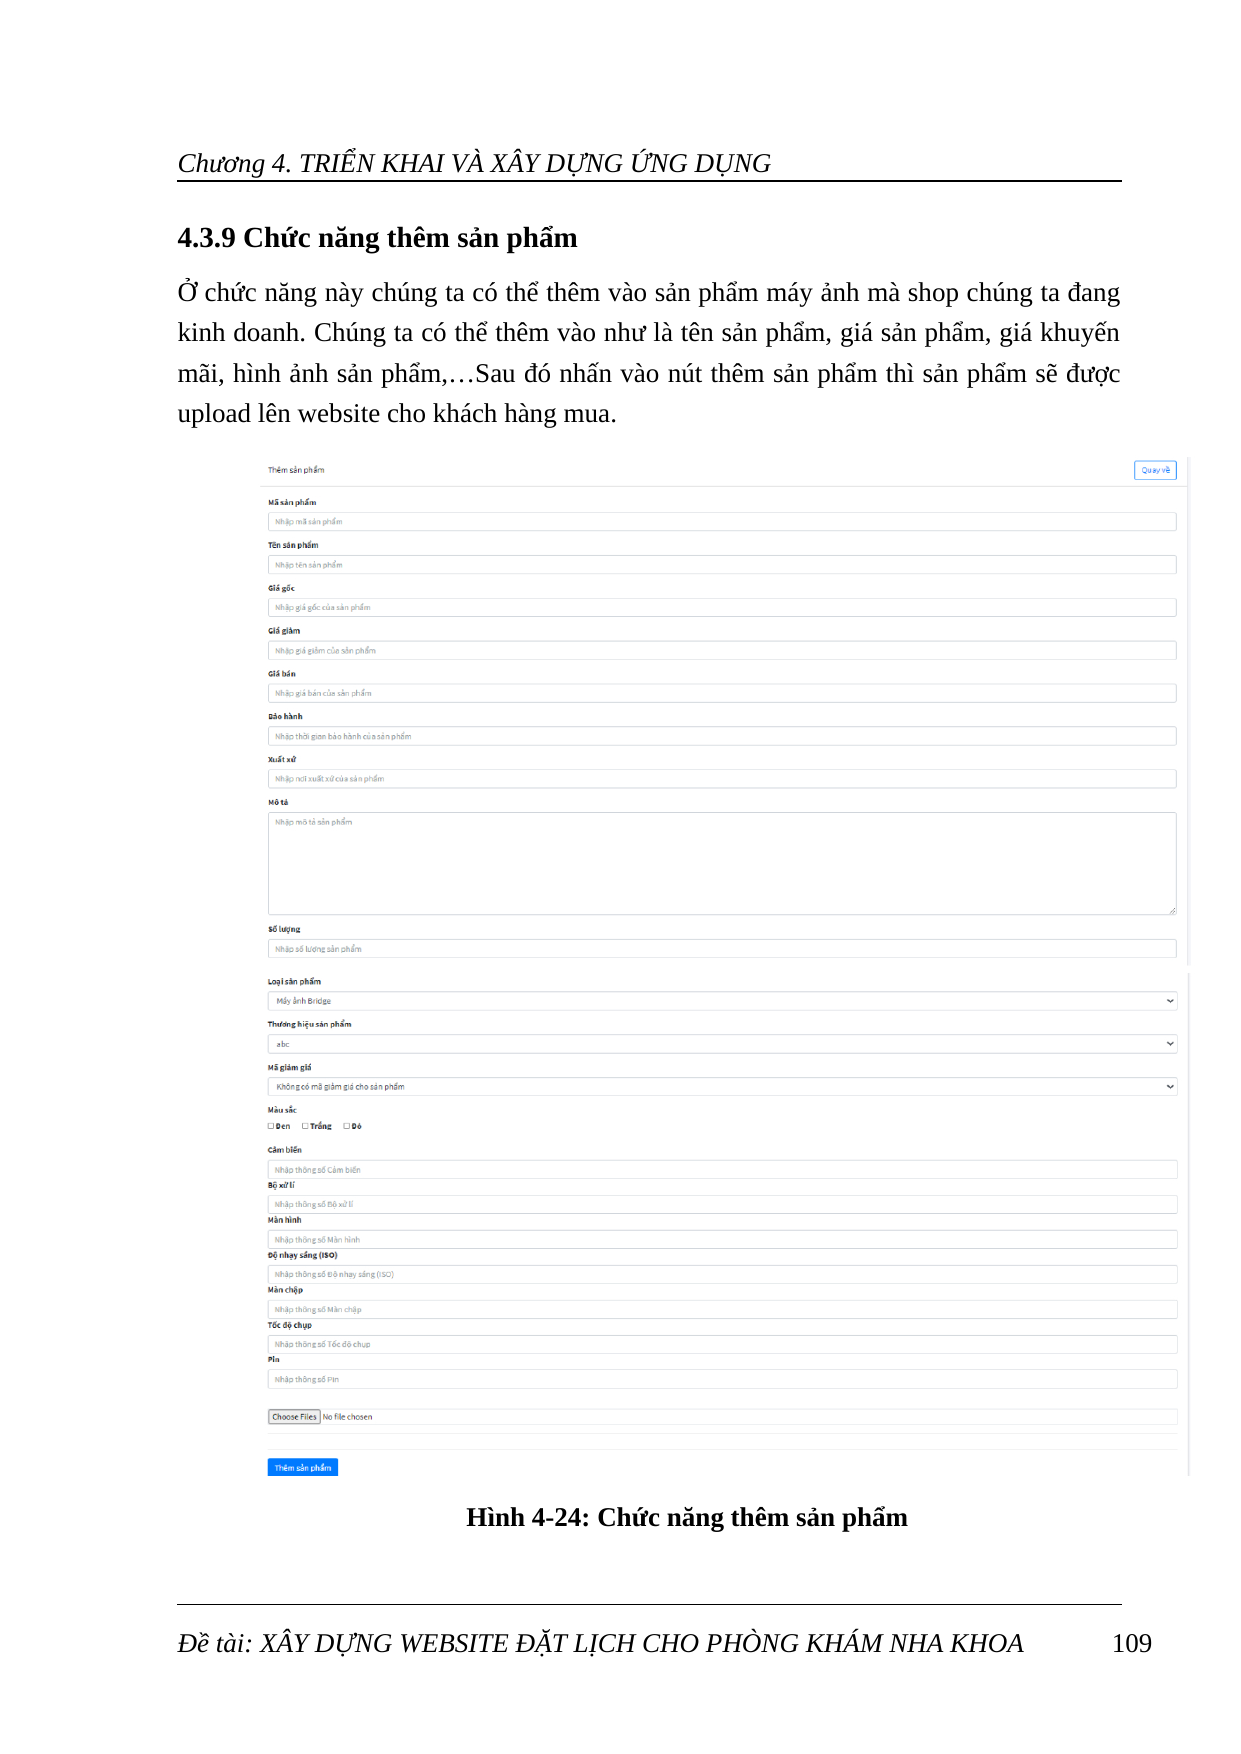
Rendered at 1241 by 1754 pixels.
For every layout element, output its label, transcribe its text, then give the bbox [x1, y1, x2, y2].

text Ở chức năng này chúng ta có thể thêm vào sản phẩm máy ảnh mà shop chúng ta đang kinh doanh. Chúng ta có thể thêm vào như là tên sản phẩm, giá sản phẩm, giá khuyến mãi, hình ảnh sản phẩm,…Sau đó nhấn vào nút thêm sản phẩm thì sản phẩm sẽ được upload lên website cho khách hàng mua. [177, 276, 1122, 428]
text 4.3.9 Chức năng thêm sản phẩm [177, 220, 1122, 253]
picture [252, 450, 1198, 1483]
